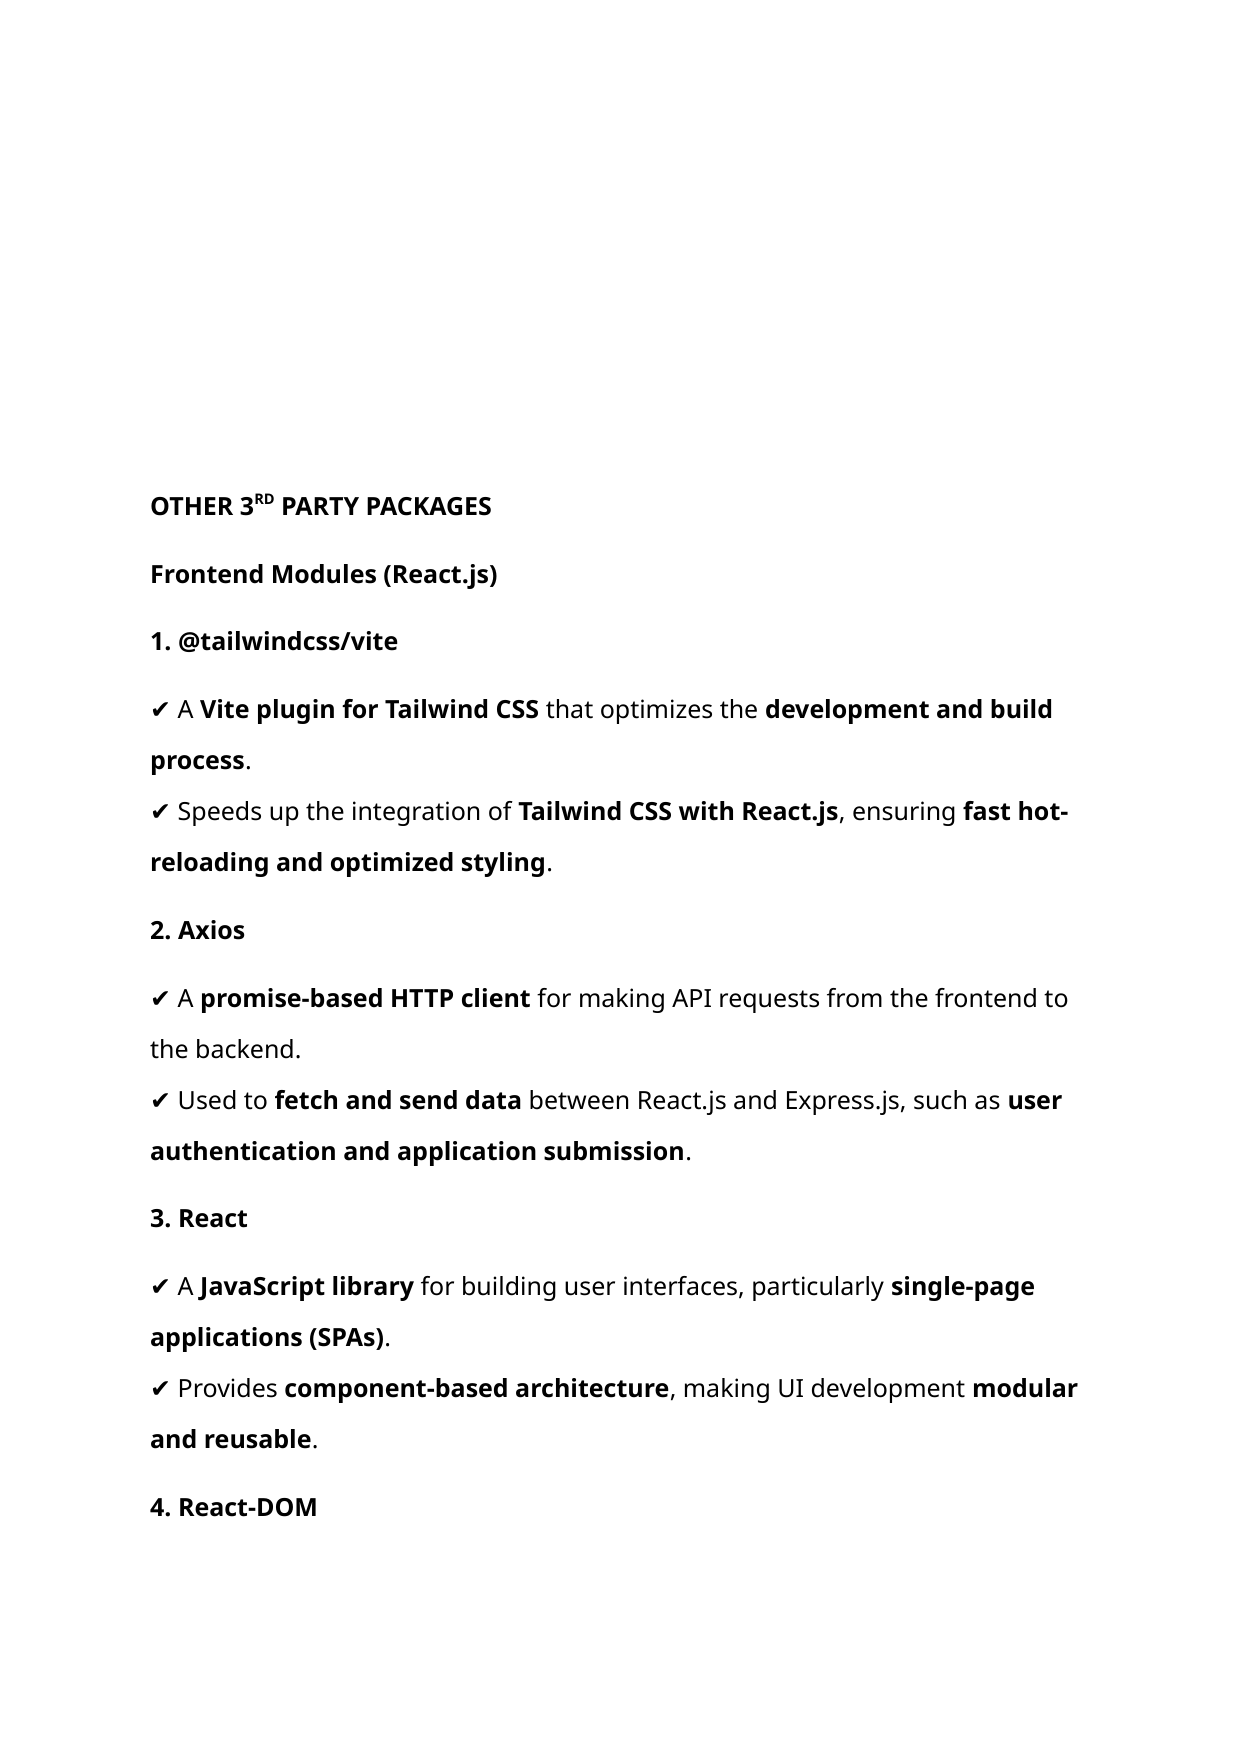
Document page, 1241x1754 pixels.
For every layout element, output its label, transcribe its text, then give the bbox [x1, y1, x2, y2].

text 2. Axios [150, 912, 1090, 947]
text 3. React [150, 1201, 1090, 1235]
text 4. React-DOM [150, 1489, 1090, 1524]
text 1. @tailwindcss/vite [150, 624, 1090, 658]
text Frontend Modules (React.js) [150, 556, 1090, 590]
text ✔ A JavaScript library for building user interfaces, particularly single-page applications (SPAs). ✔ Provides component-based architecture, making UI development modular and reusable. [150, 1269, 1090, 1456]
text OTHER 3RD PARTY PACKAGES [150, 488, 1090, 523]
text ✔ A Vite plugin for Tailwind CSS that optimizes the development and build process. ✔ Speeds up the integration of Tailwind CSS with React.js, ensuring fast hot-reloading and optimized styling. [150, 692, 1090, 879]
text ✔ A promise-based HTTP client for making API requests from the frontend to the backend. ✔ Used to fetch and send data between React.js and Express.js, such as user authentication and application submission. [150, 980, 1090, 1167]
